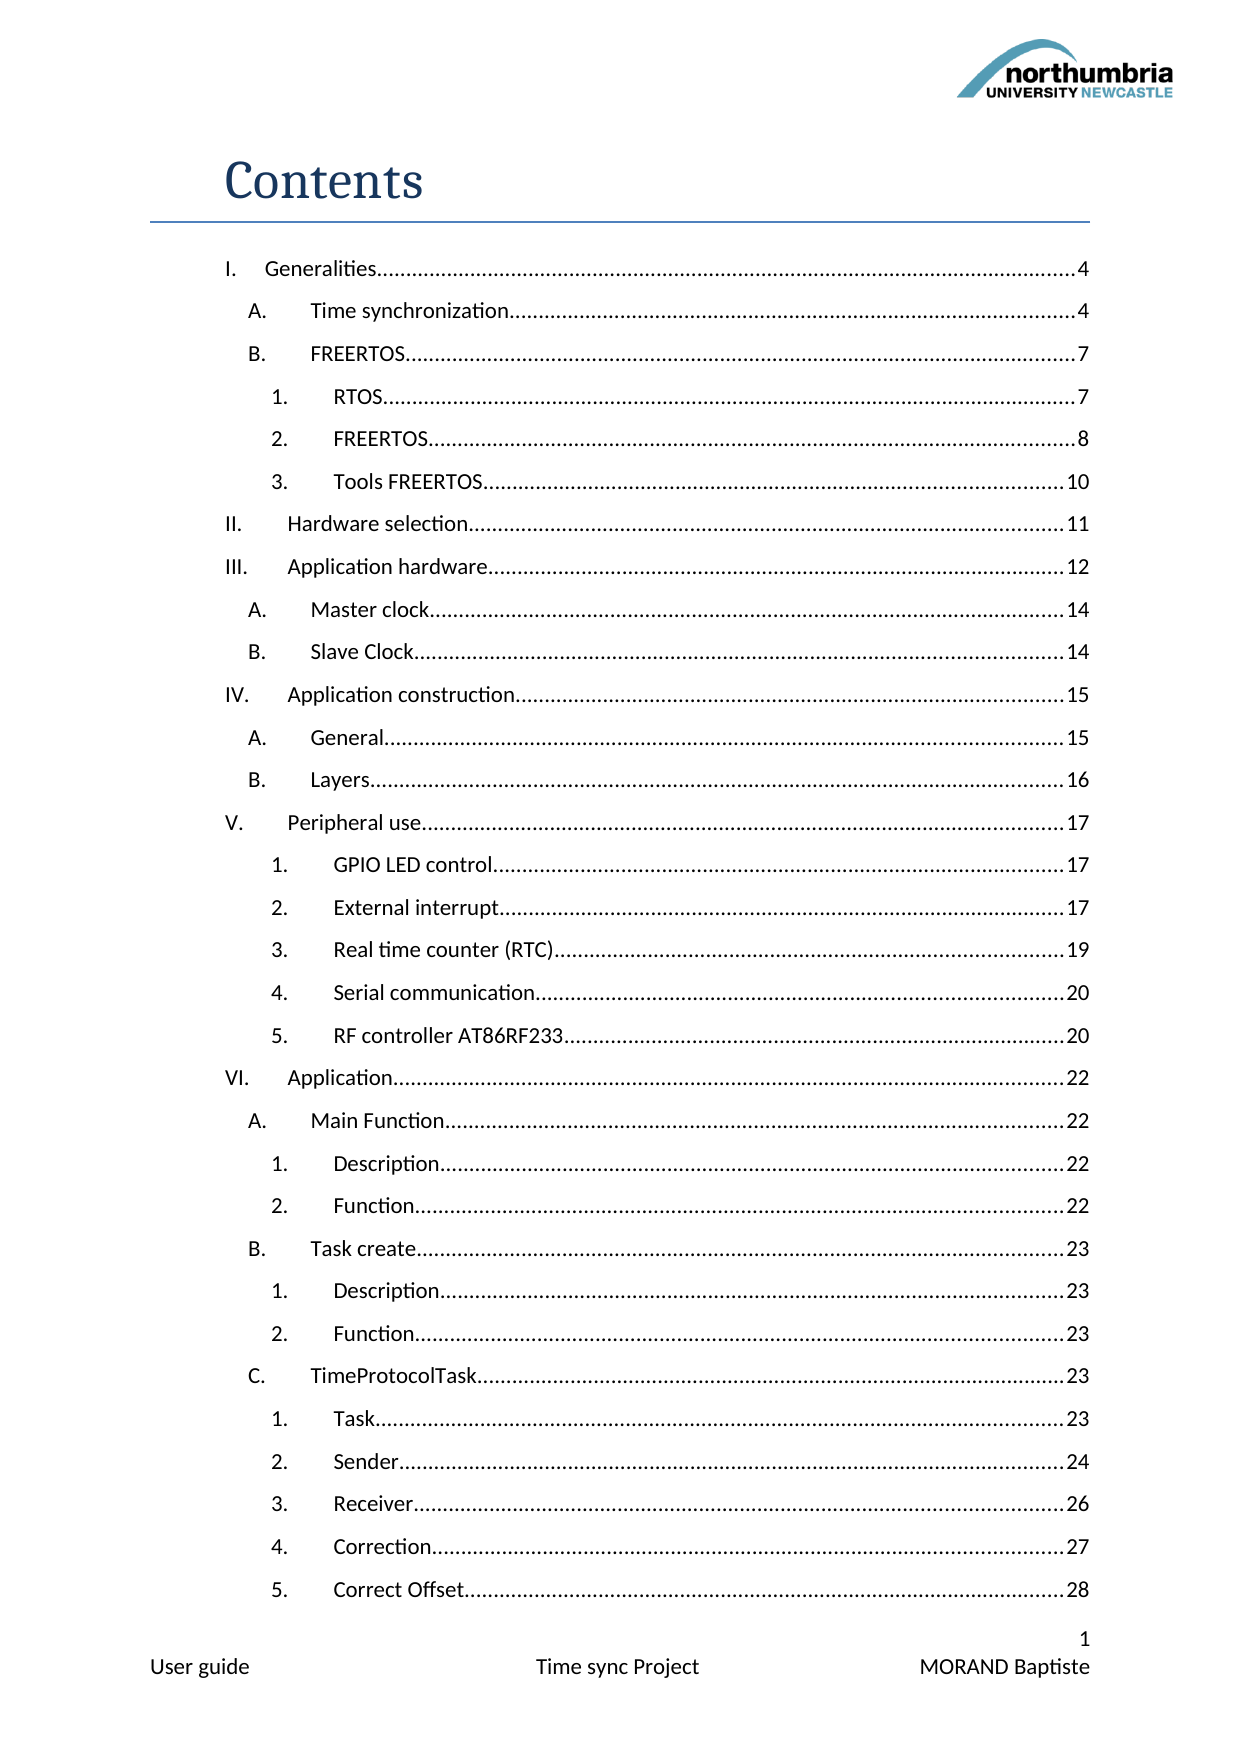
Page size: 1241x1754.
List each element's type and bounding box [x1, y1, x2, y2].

picture [956, 39, 1173, 98]
